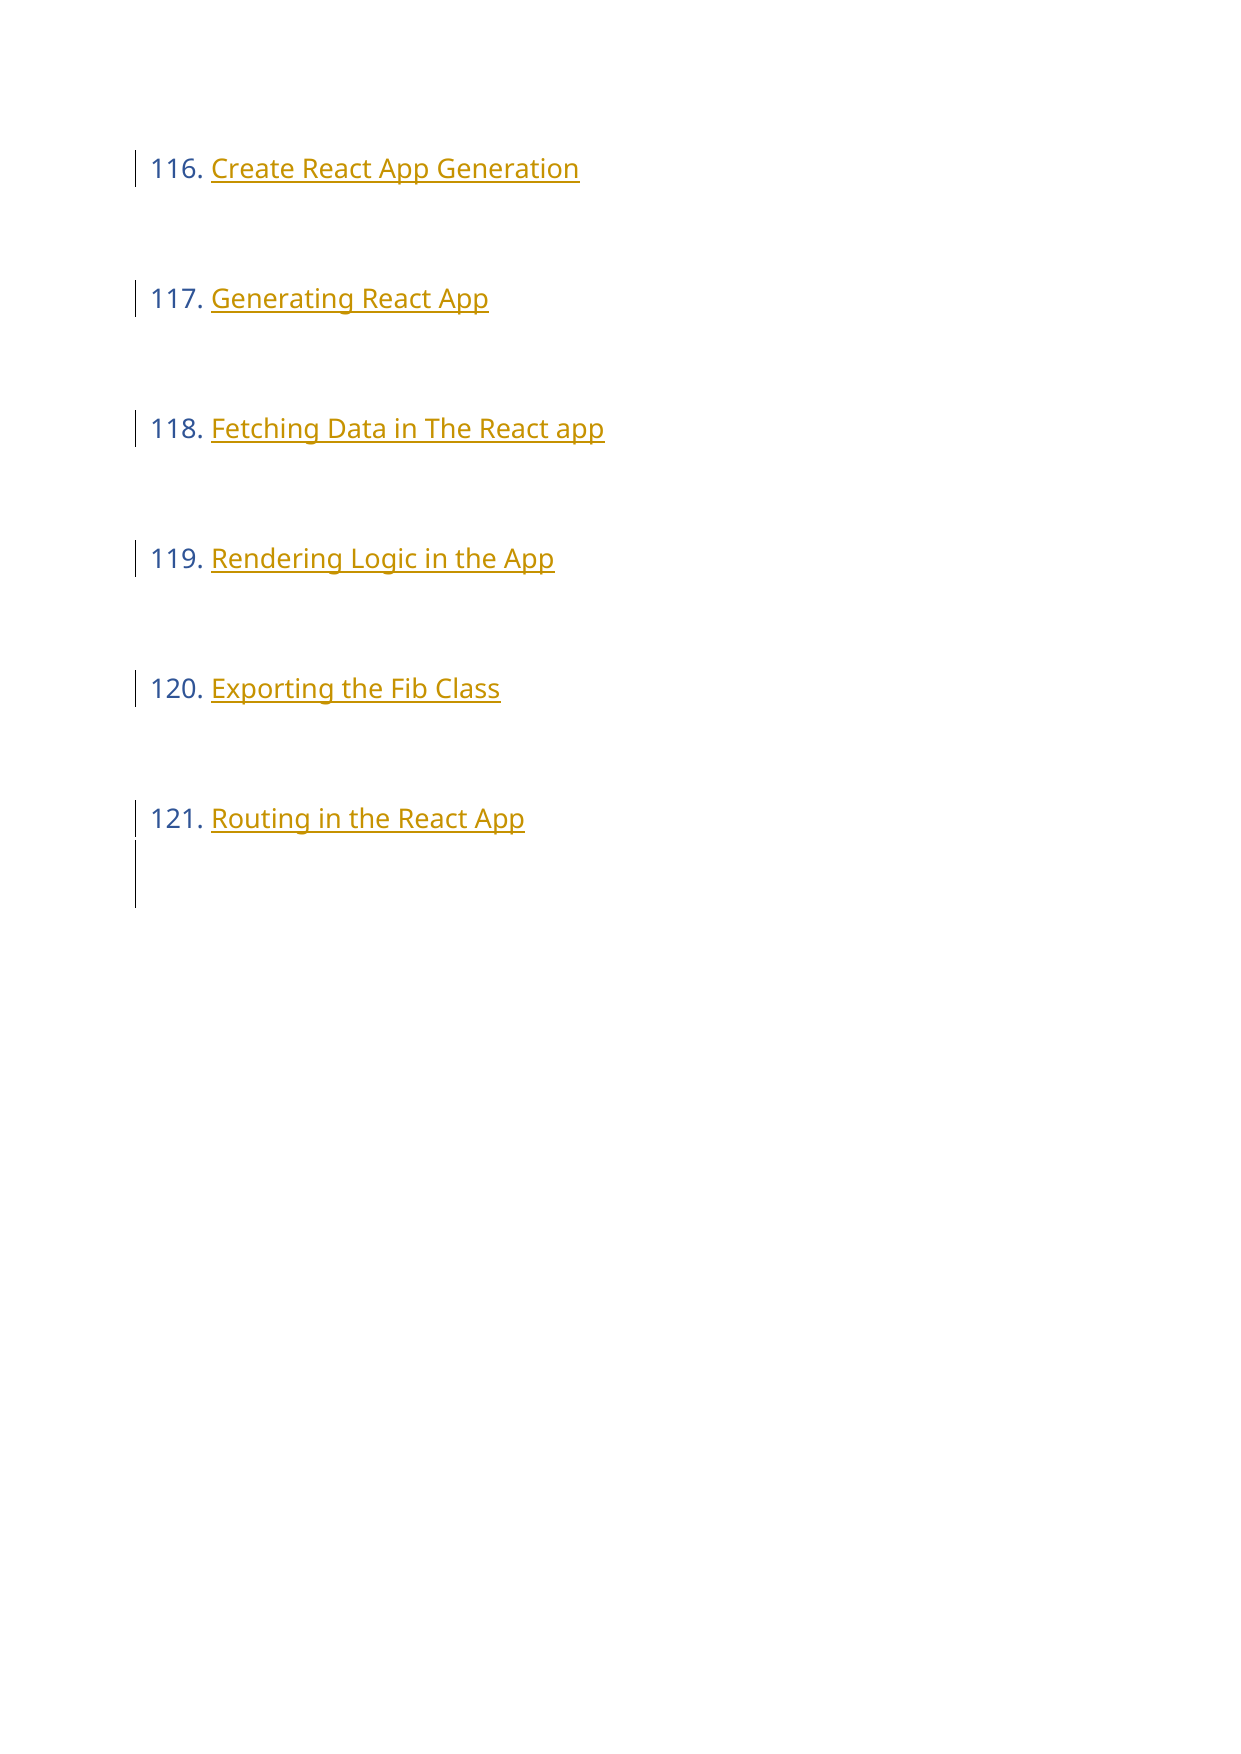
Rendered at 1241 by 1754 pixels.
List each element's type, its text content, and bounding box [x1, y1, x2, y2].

subtitle 116. [150, 150, 1090, 187]
subtitle 120. [150, 670, 1090, 707]
subtitle 118. [150, 410, 1090, 447]
subtitle 121. [150, 800, 1090, 837]
subtitle 117. [150, 280, 1090, 317]
subtitle 119. [150, 540, 1090, 577]
